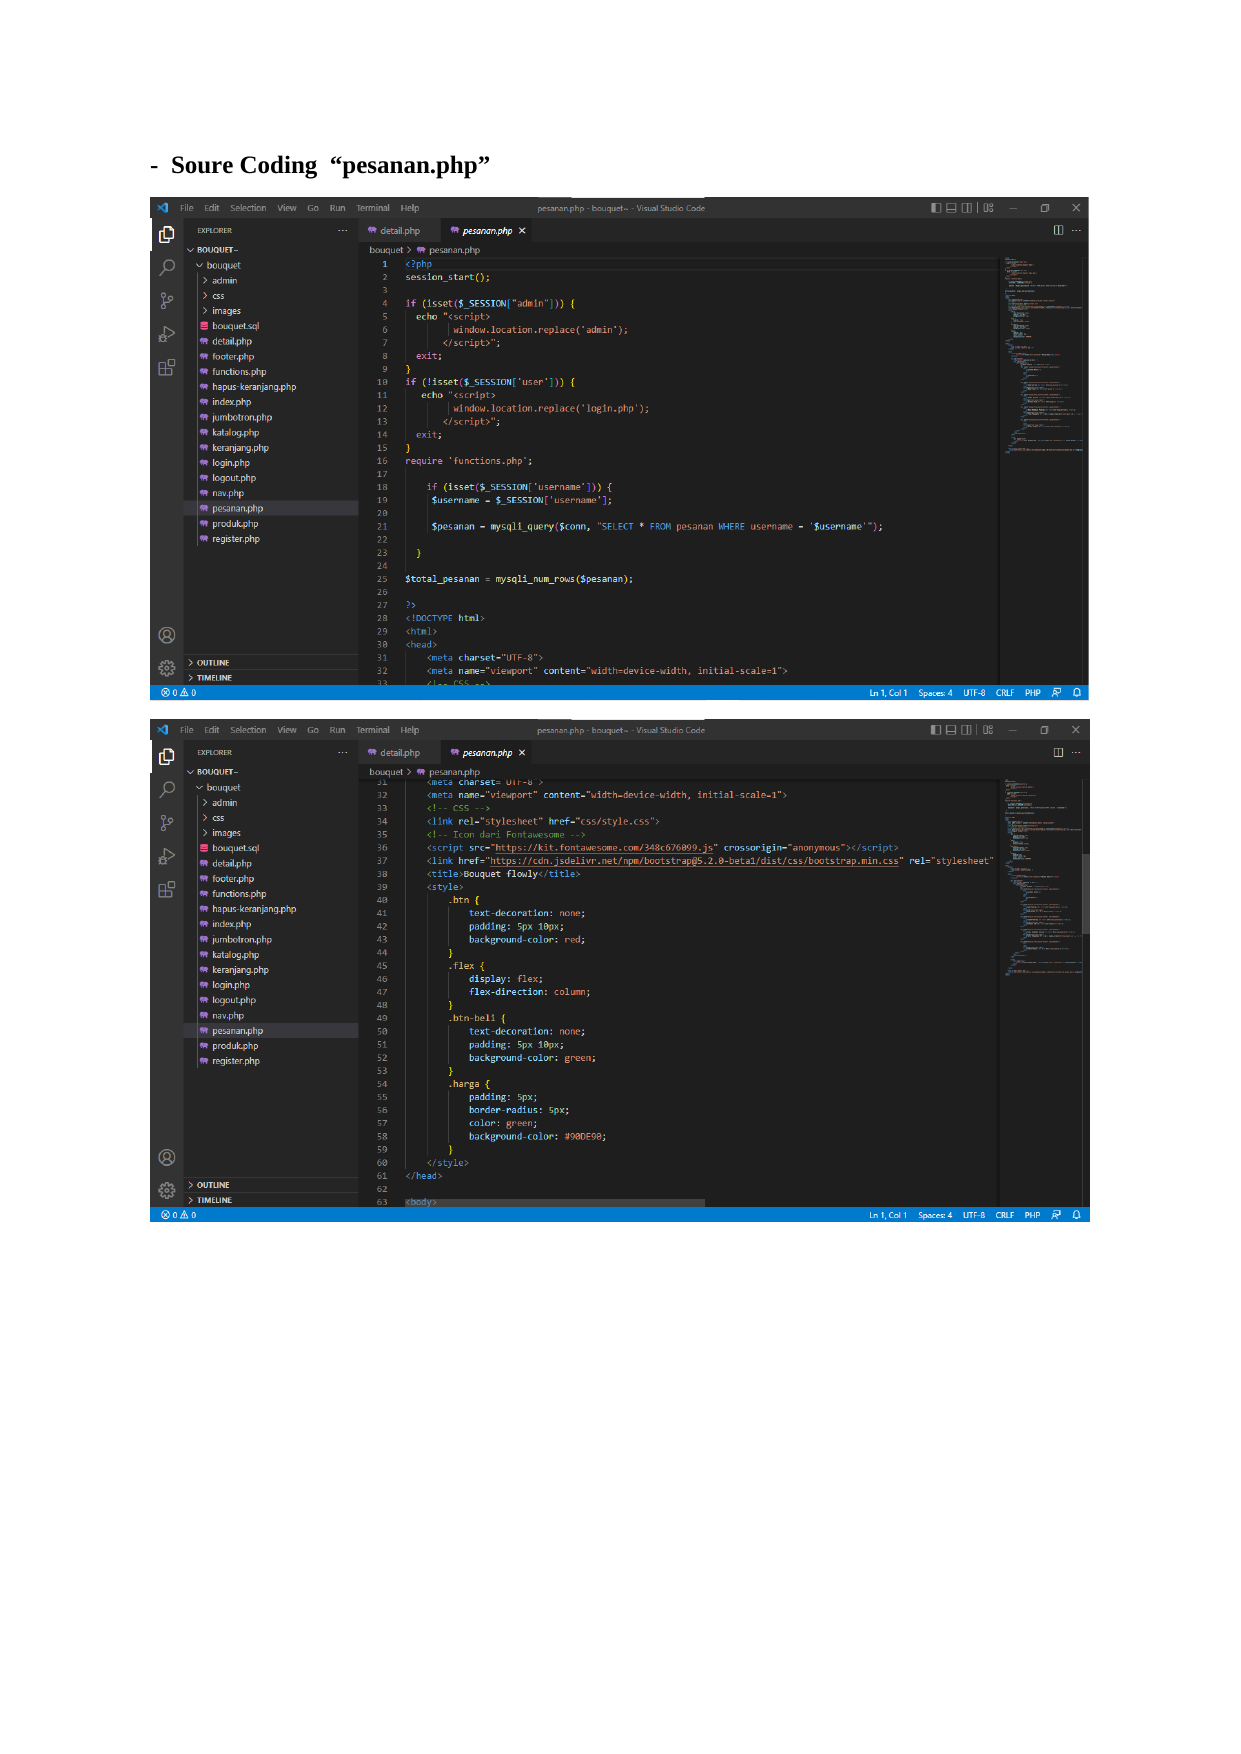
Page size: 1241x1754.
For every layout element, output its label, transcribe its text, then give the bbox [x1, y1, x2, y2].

text - Soure Coding “pesanan.php” [150, 150, 1090, 179]
picture [150, 719, 1090, 1222]
picture [150, 197, 1089, 701]
